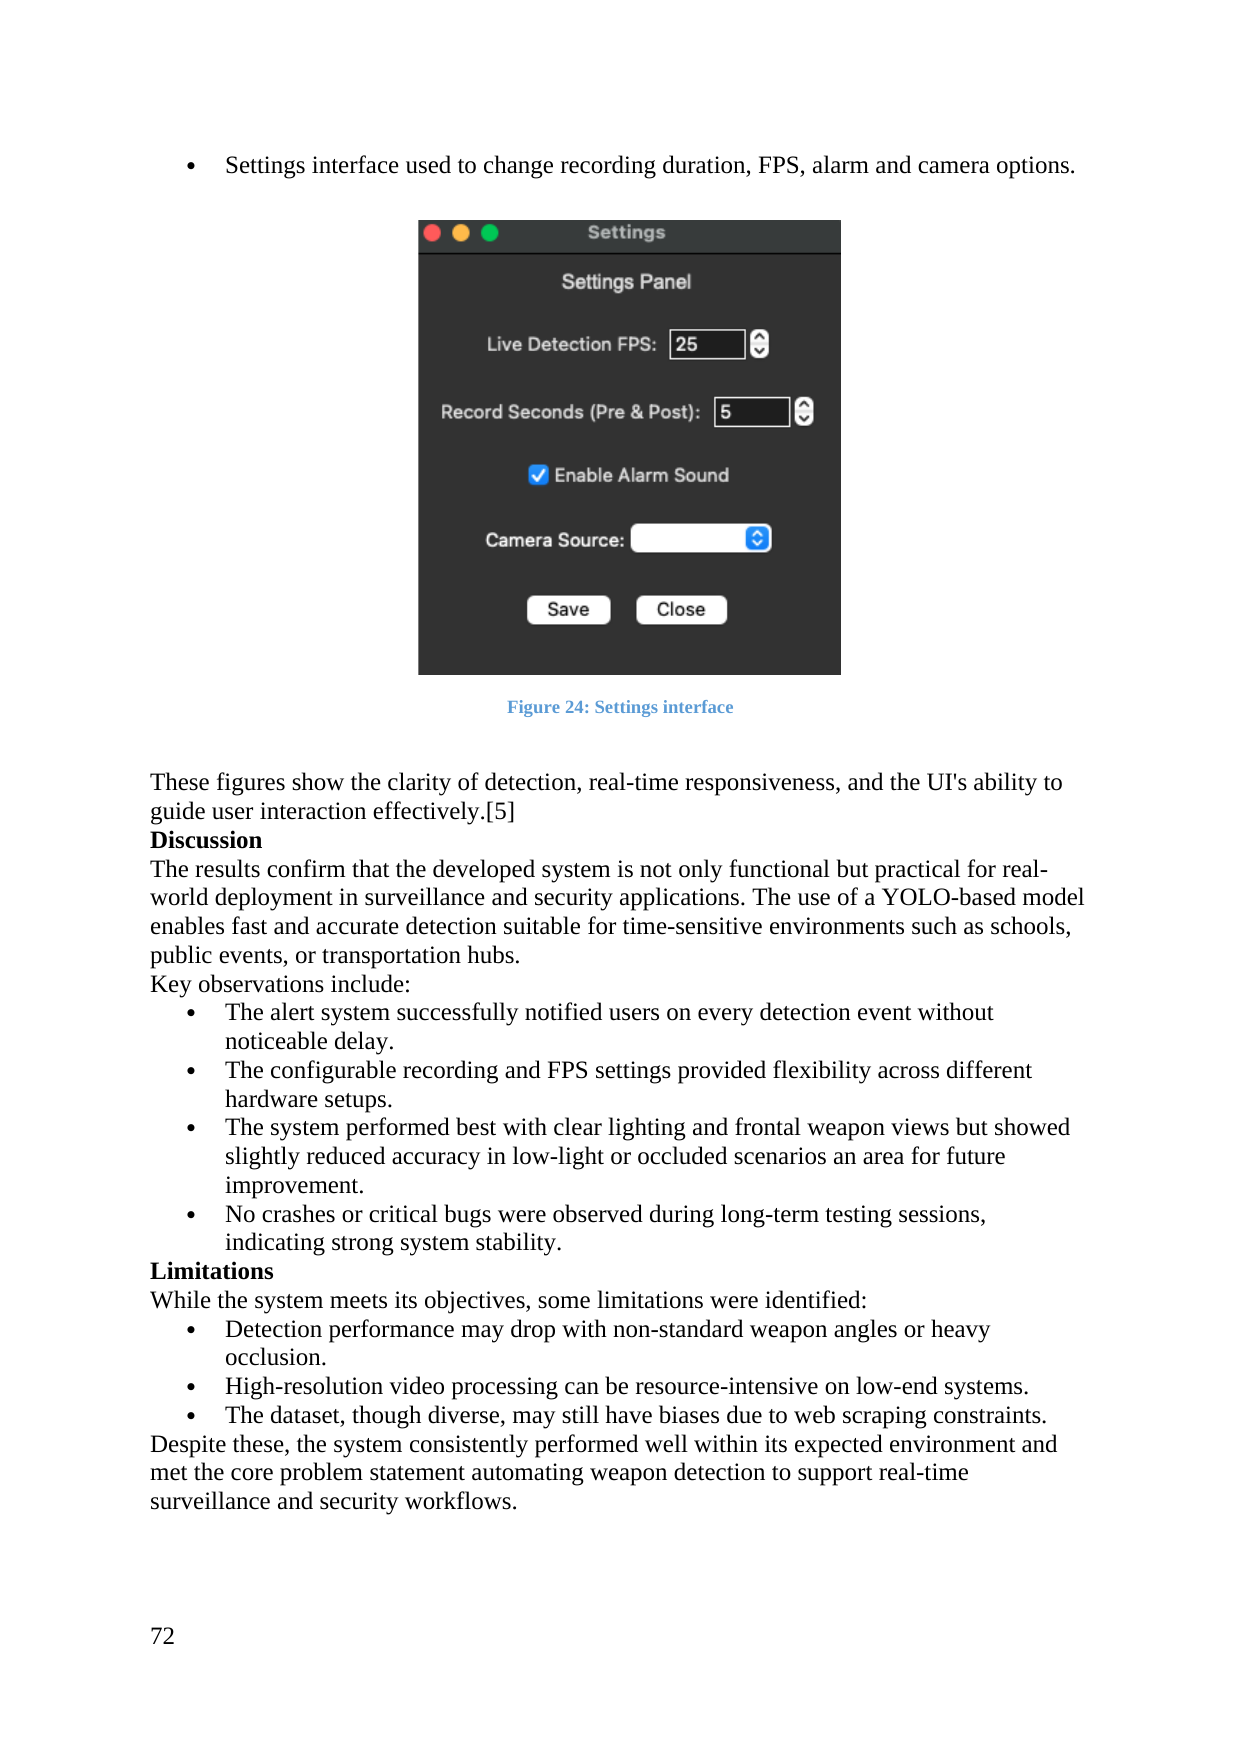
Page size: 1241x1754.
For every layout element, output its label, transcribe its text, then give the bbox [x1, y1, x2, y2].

text Key observations include: [150, 969, 1090, 997]
list The system performed best with clear lighting and frontal weapon views but showed slightly reduced accuracy in low-light or occluded scenarios an area for future improvement. [187, 1112, 1090, 1199]
list The configurable recording and FPS settings provided flexibility across different hardware setups. [187, 1055, 1090, 1112]
text Despite these, the system consistently performed well within its expected environment and met the core problem statement automating weapon detection to support real-time surveillance and security workflows. [150, 1429, 1090, 1515]
text While the system meets its objectives, some limitations were identified: [150, 1285, 1090, 1314]
list Settings interface used to change recording duration, FPS, alarm and camera options. [187, 150, 1090, 179]
list The dataset, though diverse, may still have biases due to web scraping constraints. [187, 1400, 1090, 1429]
picture [418, 220, 841, 675]
list The alert system successfully notified users on every detection event without noticeable delay. [187, 997, 1090, 1055]
list High-resolution video processing can be resource-intensive on low-end systems. [187, 1371, 1090, 1400]
text Discussion [150, 825, 1090, 854]
text Figure 24: Settings interface [150, 696, 1090, 718]
list No crashes or critical bugs were observed during long-term testing sessions, indicating strong system stability. [187, 1199, 1090, 1256]
text The results confirm that the developed system is not only functional but practical for real-world deployment in surveillance and security applications. The use of a YOLO-based model enables fast and accurate detection suitable for time-sensitive environments such as schools, public events, or transportation hubs. [150, 854, 1090, 969]
text Limitations [150, 1256, 1090, 1285]
text These figures show the clarity of detection, real-time responsiveness, and the UI's ability to guide user interaction effectively.[5] [150, 767, 1090, 825]
list Detection performance may drop with non-standard weapon angles or heavy occlusion. [187, 1314, 1090, 1371]
